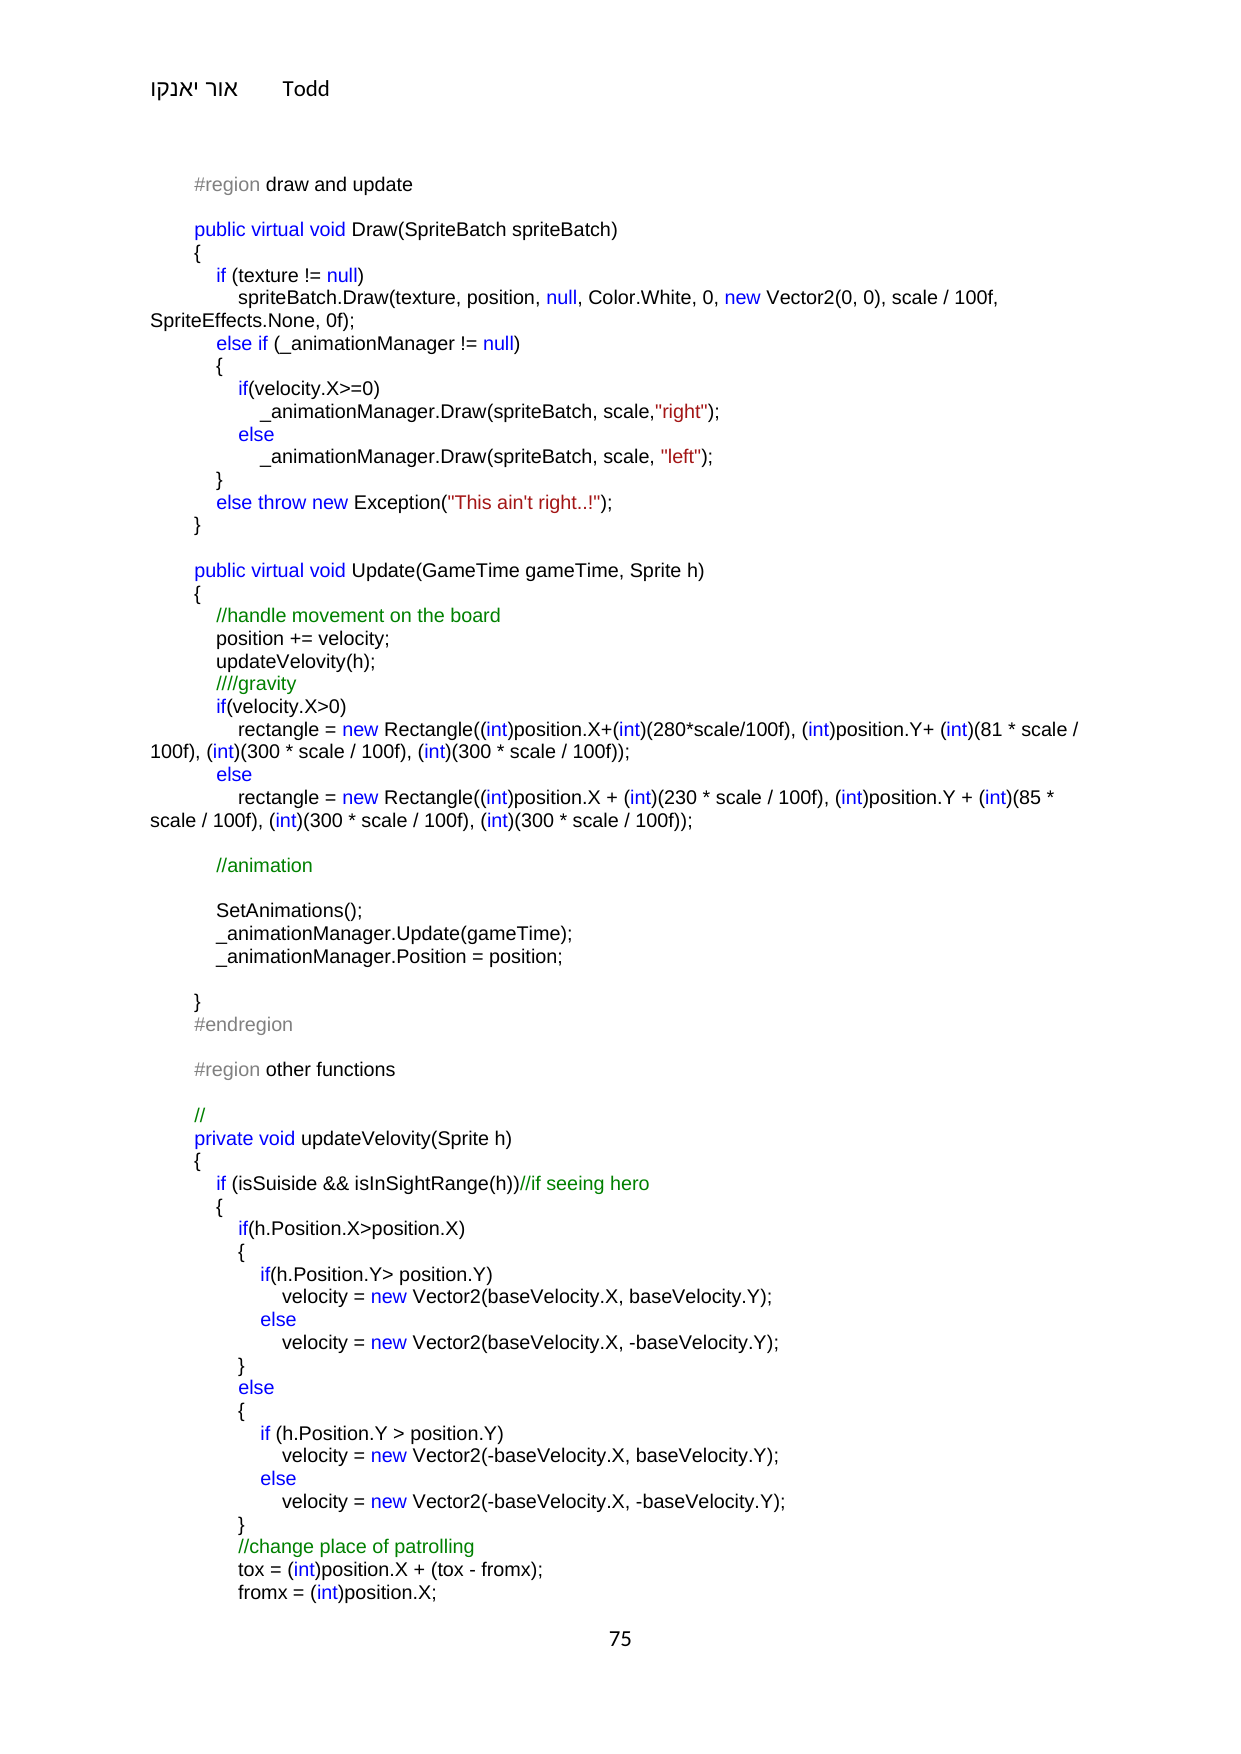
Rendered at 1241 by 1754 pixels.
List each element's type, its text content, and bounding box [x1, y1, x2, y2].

text } [150, 513, 1090, 536]
text else [150, 1308, 1090, 1331]
text else if (_animationManager != null) [150, 332, 1090, 354]
text } [150, 1512, 1090, 1535]
text { [150, 354, 1090, 377]
text velocity = new Vector2(-baseVelocity.X, baseVelocity.Y); [150, 1444, 1090, 1467]
text ////gravity [150, 672, 1090, 695]
text _animationManager.Update(gameTime); [150, 922, 1090, 945]
text //handle movement on the board [150, 604, 1090, 627]
text #region other functions [150, 1058, 1090, 1081]
text _animationManager.Draw(spriteBatch, scale, "left"); [150, 445, 1090, 468]
text velocity = new Vector2(baseVelocity.X, -baseVelocity.Y); [150, 1331, 1090, 1353]
text } [150, 1353, 1090, 1376]
text public virtual void Update(GameTime gameTime, Sprite h) [150, 559, 1090, 581]
text { [150, 581, 1090, 604]
text { [150, 1240, 1090, 1263]
text velocity = new Vector2(baseVelocity.X, baseVelocity.Y); [150, 1285, 1090, 1308]
text if (texture != null) [150, 263, 1090, 286]
text else throw new Exception("This ain't right..!"); [150, 491, 1090, 513]
text #endregion [150, 1013, 1090, 1036]
text if (h.Position.Y > position.Y) [150, 1422, 1090, 1444]
text if(h.Position.X>position.X) [150, 1217, 1090, 1240]
text // [150, 1104, 1090, 1126]
text updateVelovity(h); [150, 649, 1090, 672]
text else [150, 1467, 1090, 1490]
text { [150, 1194, 1090, 1217]
text if(h.Position.Y> position.Y) [150, 1263, 1090, 1285]
text else [150, 763, 1090, 786]
text if(velocity.X>=0) [150, 377, 1090, 400]
text { [150, 241, 1090, 263]
text if (isSuiside && isInSightRange(h))//if seeing hero [150, 1172, 1090, 1194]
text else [150, 422, 1090, 445]
text } [150, 990, 1090, 1013]
text private void updateVelovity(Sprite h) [150, 1126, 1090, 1149]
text //animation [150, 854, 1090, 877]
text tox = (int)position.X + (tox - fromx); [150, 1558, 1090, 1581]
text fromx = (int)position.X; [150, 1581, 1090, 1603]
text _animationManager.Draw(spriteBatch, scale,"right"); [150, 400, 1090, 422]
text if(velocity.X>0) [150, 695, 1090, 718]
text #region draw and update [150, 173, 1090, 195]
text position += velocity; [150, 627, 1090, 649]
text else [150, 1376, 1090, 1399]
text rectangle = new Rectangle((int)position.X+(int)(280*scale/100f), (int)position.Y+ (int)(81 * scale / 100f), (int)(300 * scale / 100f), (int)(300 * scale / 100f)); [150, 718, 1090, 763]
text velocity = new Vector2(-baseVelocity.X, -baseVelocity.Y); [150, 1490, 1090, 1512]
text } [150, 468, 1090, 491]
text { [150, 1149, 1090, 1172]
text //change place of patrolling [150, 1535, 1090, 1558]
text { [150, 1399, 1090, 1422]
text SetAnimations(); [150, 899, 1090, 922]
text spriteBatch.Draw(texture, position, null, Color.White, 0, new Vector2(0, 0), scale / 100f, SpriteEffects.None, 0f); [150, 286, 1090, 332]
text public virtual void Draw(SpriteBatch spriteBatch) [150, 218, 1090, 241]
text rectangle = new Rectangle((int)position.X + (int)(230 * scale / 100f), (int)position.Y + (int)(85 * scale / 100f), (int)(300 * scale / 100f), (int)(300 * scale / 100f)); [150, 786, 1090, 831]
text _animationManager.Position = position; [150, 945, 1090, 967]
